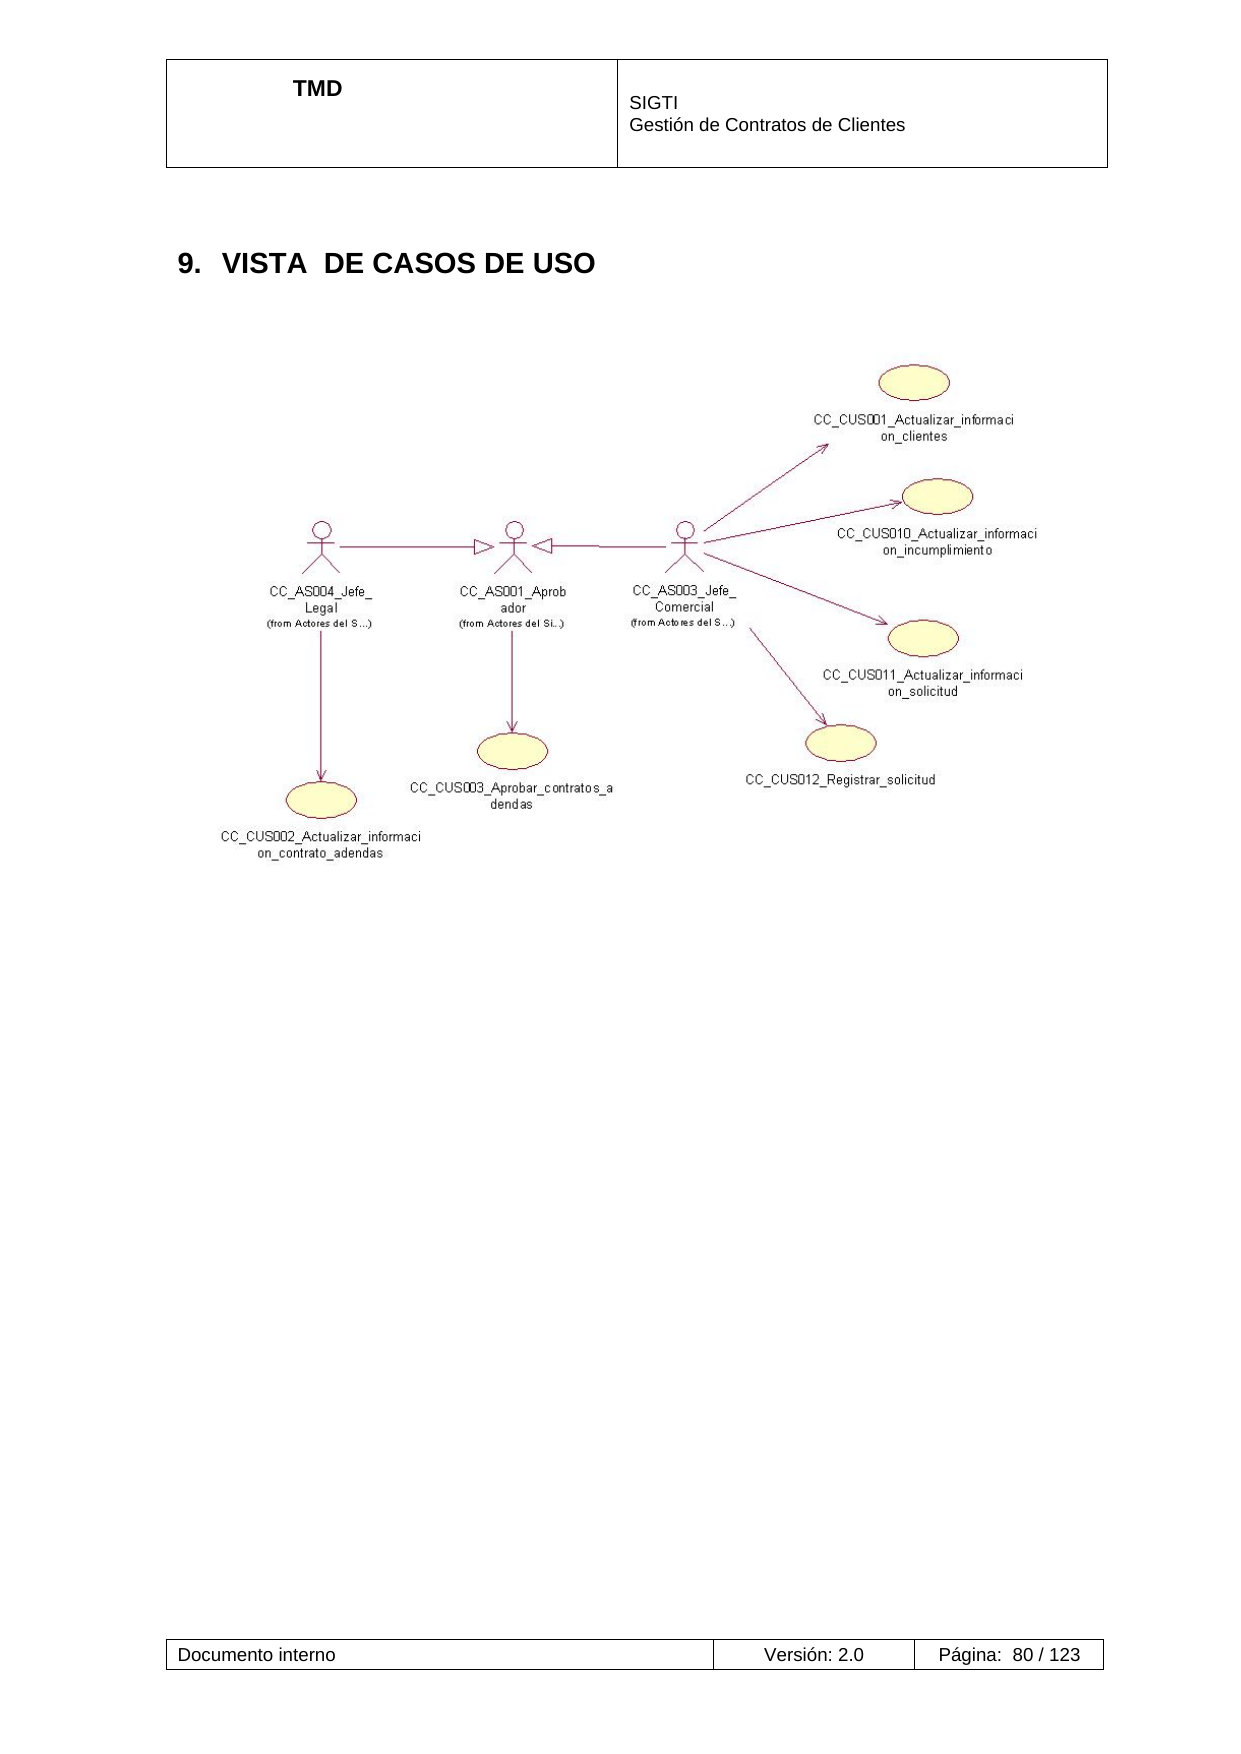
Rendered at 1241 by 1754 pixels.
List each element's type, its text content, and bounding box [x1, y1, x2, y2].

picture [177, 337, 1081, 886]
subtitle VISTA DE CASOS DE USO [177, 246, 1092, 279]
